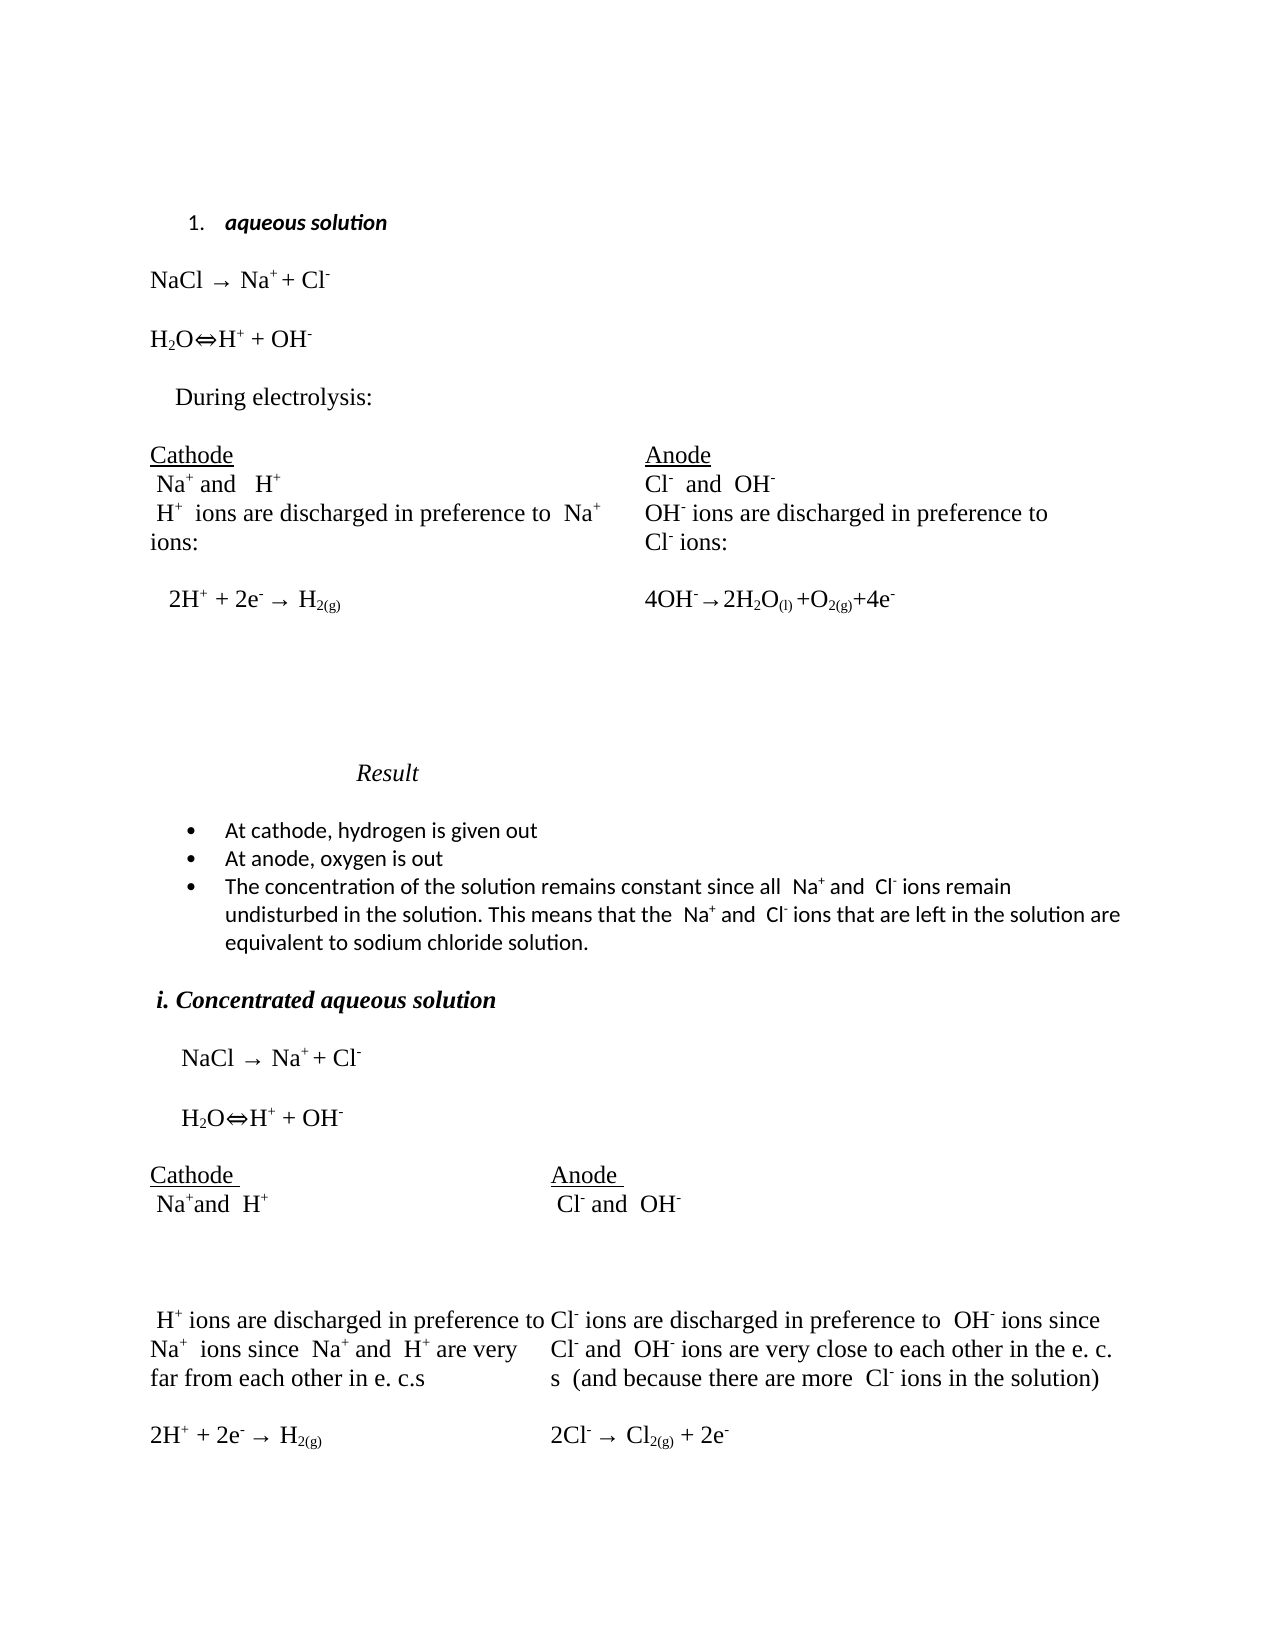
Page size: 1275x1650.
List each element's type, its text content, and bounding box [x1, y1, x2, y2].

list At anode, oxygen is out [187, 844, 1125, 872]
text NaCl → Na+ + Cl- [150, 265, 1125, 294]
list The concentration of the solution remains constant since all Na+ and Cl- ions remain undisturbed in the solution. This means that the Na+ and Cl- ions that are left in the solution are equivalent to sodium chloride solution. [187, 872, 1125, 956]
table_cell Cl- and OH- Cl- ions are discharged in preference to OH- ions since Cl- and OH- ions are very close to each other in the e. c. s (and because there are more Cl- ions in the solution) 2Cl- → Cl2(g) + 2e- [550, 1189, 1125, 1449]
text H2O⇔H+ + OH- [150, 1101, 1125, 1131]
table_cell Cl- and OH- [645, 469, 1125, 498]
table_header Anode [550, 1161, 1125, 1189]
text H2O⇔H+ + OH- [150, 323, 1125, 353]
table_header Anode [645, 440, 1125, 469]
table_cell OH- ions are discharged in preference to Cl- ions: 4OH-→2H2O(l) +O2(g)+4e- [645, 498, 1125, 671]
text i. Concentrated aqueous solution [150, 985, 1125, 1014]
list aqueous solution [187, 208, 1125, 236]
text NaCl → Na+ + Cl- [150, 1043, 1125, 1072]
list At cathode, hydrogen is given out [187, 816, 1125, 844]
table_cell Na+and H+ H+ ions are discharged in preference to Na+ ions since Na+ and H+ are very far from each other in e. c.s 2H+ + 2e- → H2(g) [150, 1189, 550, 1449]
table_cell H+ ions are discharged in preference to Na+ ions: 2H+ + 2e- → H2(g) [150, 498, 644, 671]
table_header Cathode [150, 440, 644, 469]
table_cell Na+ and H+ [150, 469, 644, 498]
text During electrolysis: [150, 382, 1125, 411]
table_header Cathode [150, 1161, 550, 1189]
text Result [150, 758, 1125, 787]
